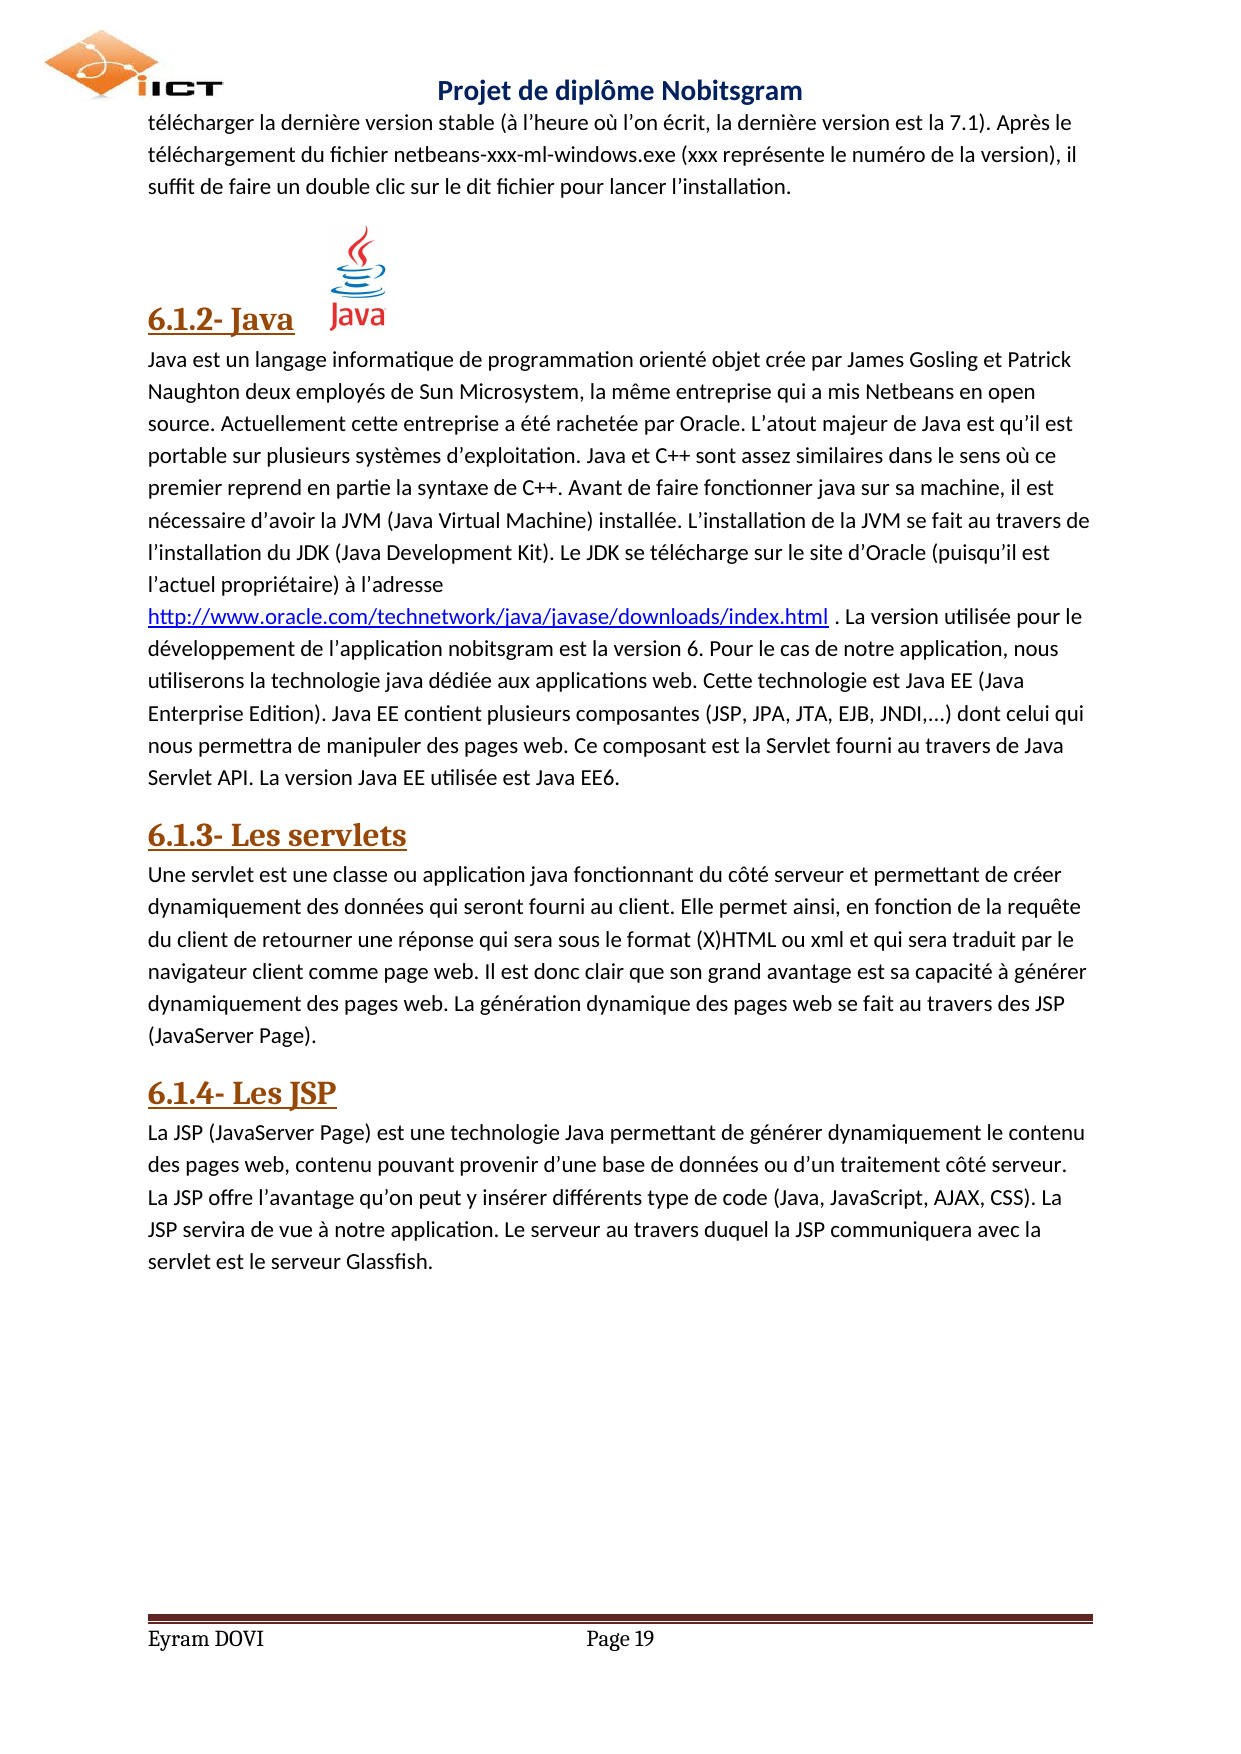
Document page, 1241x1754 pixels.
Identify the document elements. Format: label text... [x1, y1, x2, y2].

subtitle 6.1.2- Java [148, 225, 1093, 339]
subtitle 6.1.4- Les JSP [148, 1074, 1093, 1113]
text Une servlet est une classe ou application java fonctionnant du côté serveur et permettant de créer dynamiquement des données qui seront fourni au client. Elle permet ainsi, en fonction de la requête du client de retourner une réponse qui sera sous le format (X)HTML ou xml et qui sera traduit par le navigateur client comme page web. Il est donc clair que son grand avantage est sa capacité à générer dynamiquement des pages web. La génération dynamique des pages web se fait au travers des JSP (JavaServer Page). [148, 860, 1093, 1049]
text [148, 108, 1093, 200]
text La JSP (JavaServer Page) est une technologie Java permettant de générer dynamiquement le contenu des pages web, contenu pouvant provenir d’une base de données ou d’un traitement côté serveur. La JSP offre l’avantage qu’on peut y insérer différents type de code (Java, JavaScript, AJAX, CSS). La JSP servira de vue à notre application. Le serveur au travers duquel la JSP communiquera avec la servlet est le serveur Glassfish. [148, 1118, 1093, 1275]
picture [329, 225, 387, 331]
text Java est un langage informatique de programmation orienté objet crée par James Gosling et Patrick Naughton deux employés de Sun Microsystem, la même entreprise qui a mis Netbeans en open source. Actuellement cette entreprise a été rachetée par Oracle. L’atout majeur de Java est qu’il est portable sur plusieurs systèmes d’exploitation. Java et C++ sont assez similaires dans le sens où ce premier reprend en partie la syntaxe de C++. Avant de faire fonctionner java sur sa machine, il est nécessaire d’avoir la JVM (Java Virtual Machine) installée. L’installation de la JVM se fait au travers de l’installation du JDK (Java Development Kit). Le JDK se télécharge sur le site d’Oracle (puisqu’il est l’actuel propriétaire) à l’adresse http://www.oracle.com/technetwork/java/javase/downloads/index.html . La version utilisée pour le développement de l’application nobitsgram est la version 6. Pour le cas de notre application, nous utiliserons la technologie java dédiée aux applications web. Cette technologie est Java EE (Java Enterprise Edition). Java EE contient plusieurs composantes (JSP, JPA, JTA, EJB, JNDI,...) dont celui qui nous permettra de manipuler des pages web. Ce composant est la Servlet fourni au travers de Java Servlet API. La version Java EE utilisée est Java EE6. [148, 345, 1093, 791]
picture [44, 29, 224, 101]
subtitle 6.1.3- Les servlets [148, 816, 1093, 854]
